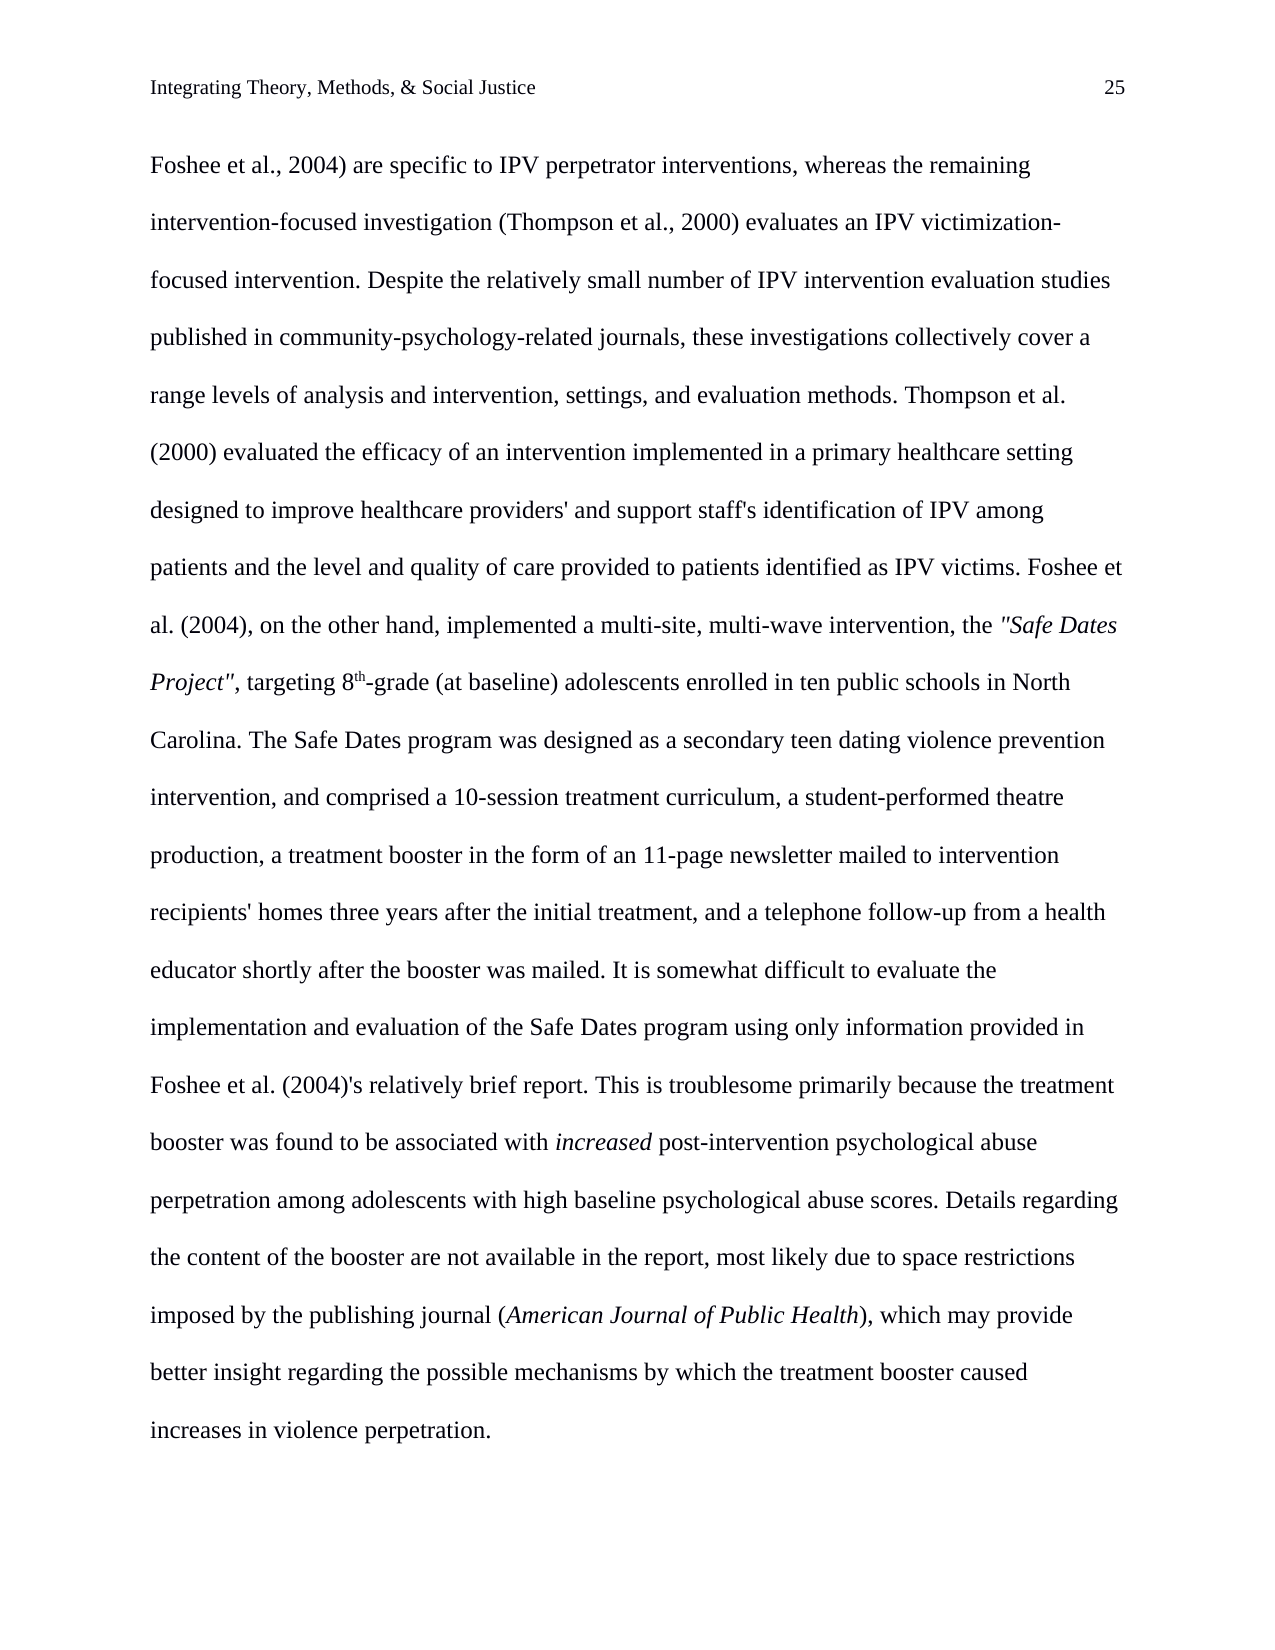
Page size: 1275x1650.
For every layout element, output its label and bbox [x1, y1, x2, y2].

text [150, 150, 1125, 1444]
